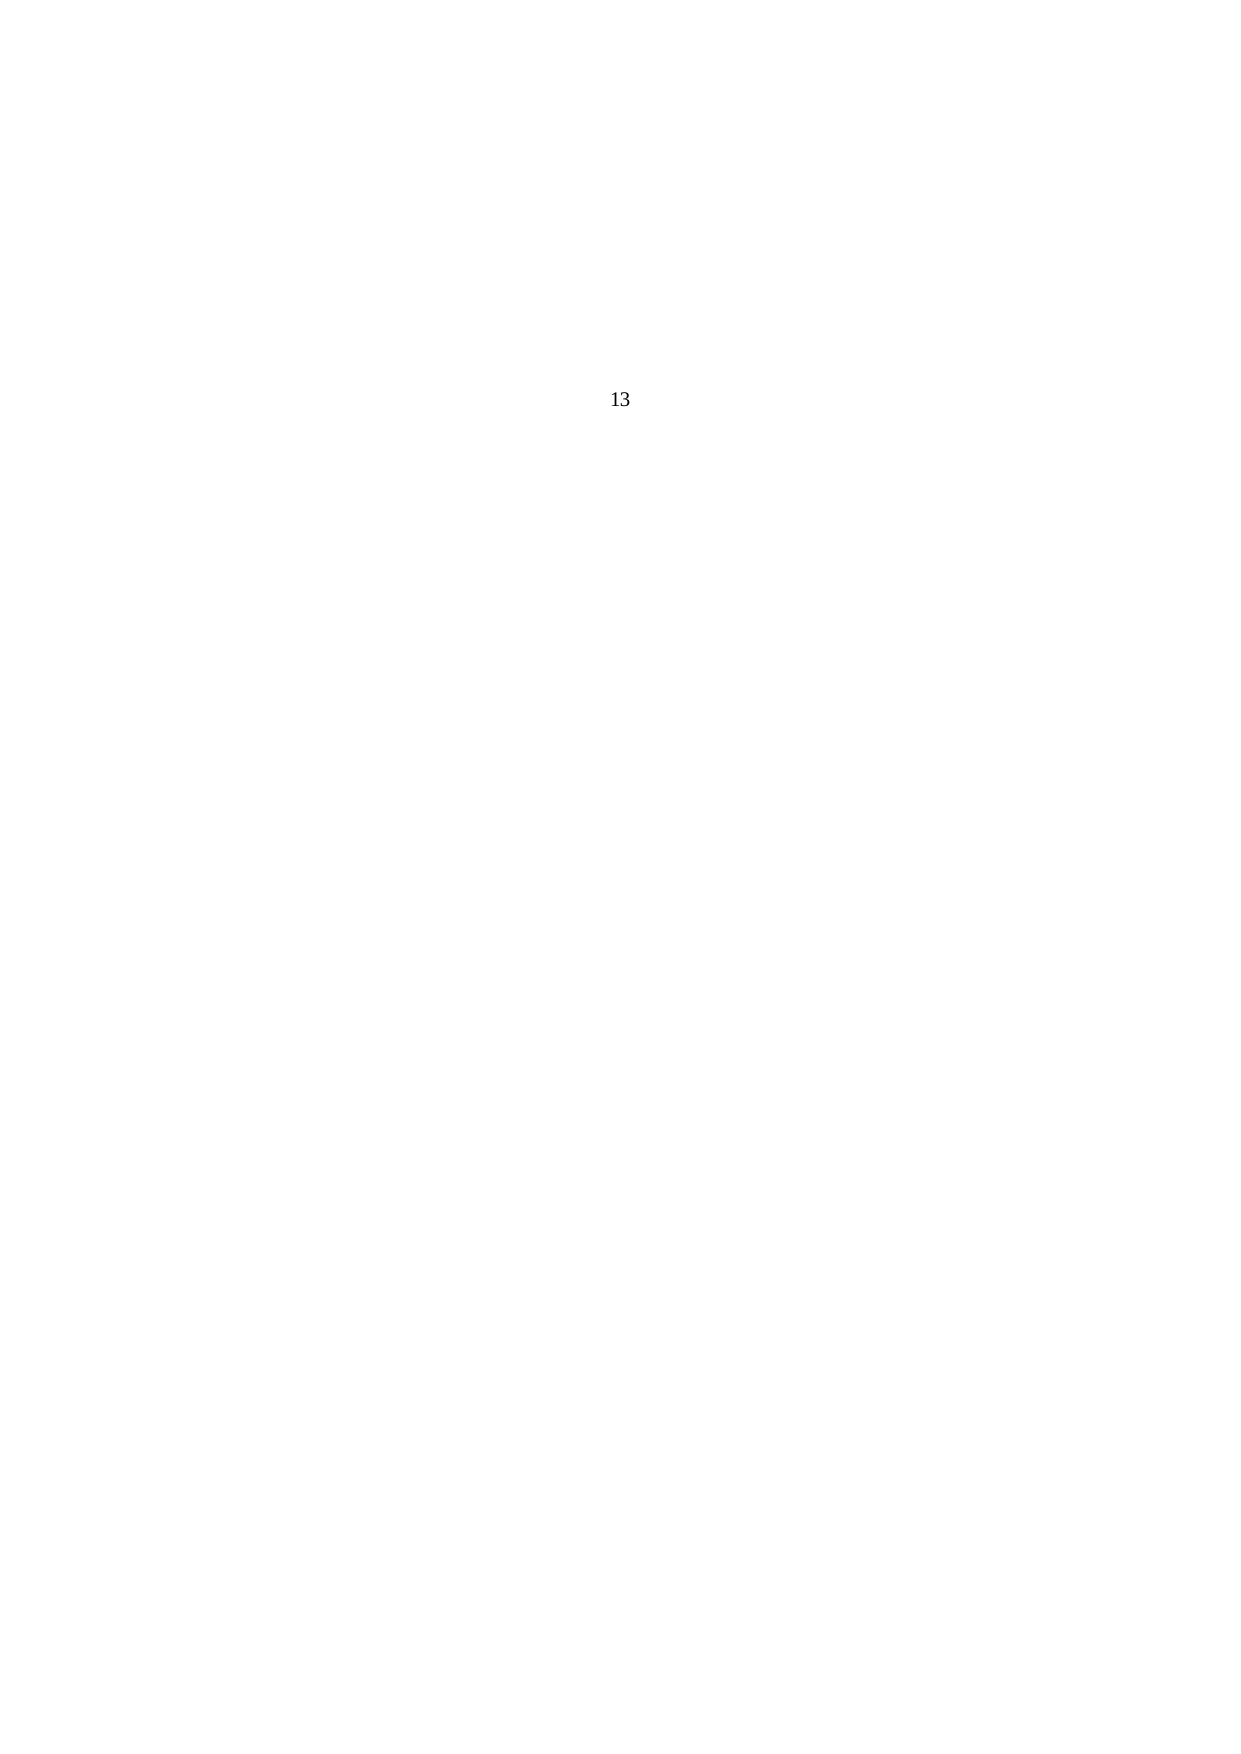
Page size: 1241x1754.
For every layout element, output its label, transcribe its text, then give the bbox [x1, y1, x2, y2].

text 13 [0, 387, 1240, 411]
